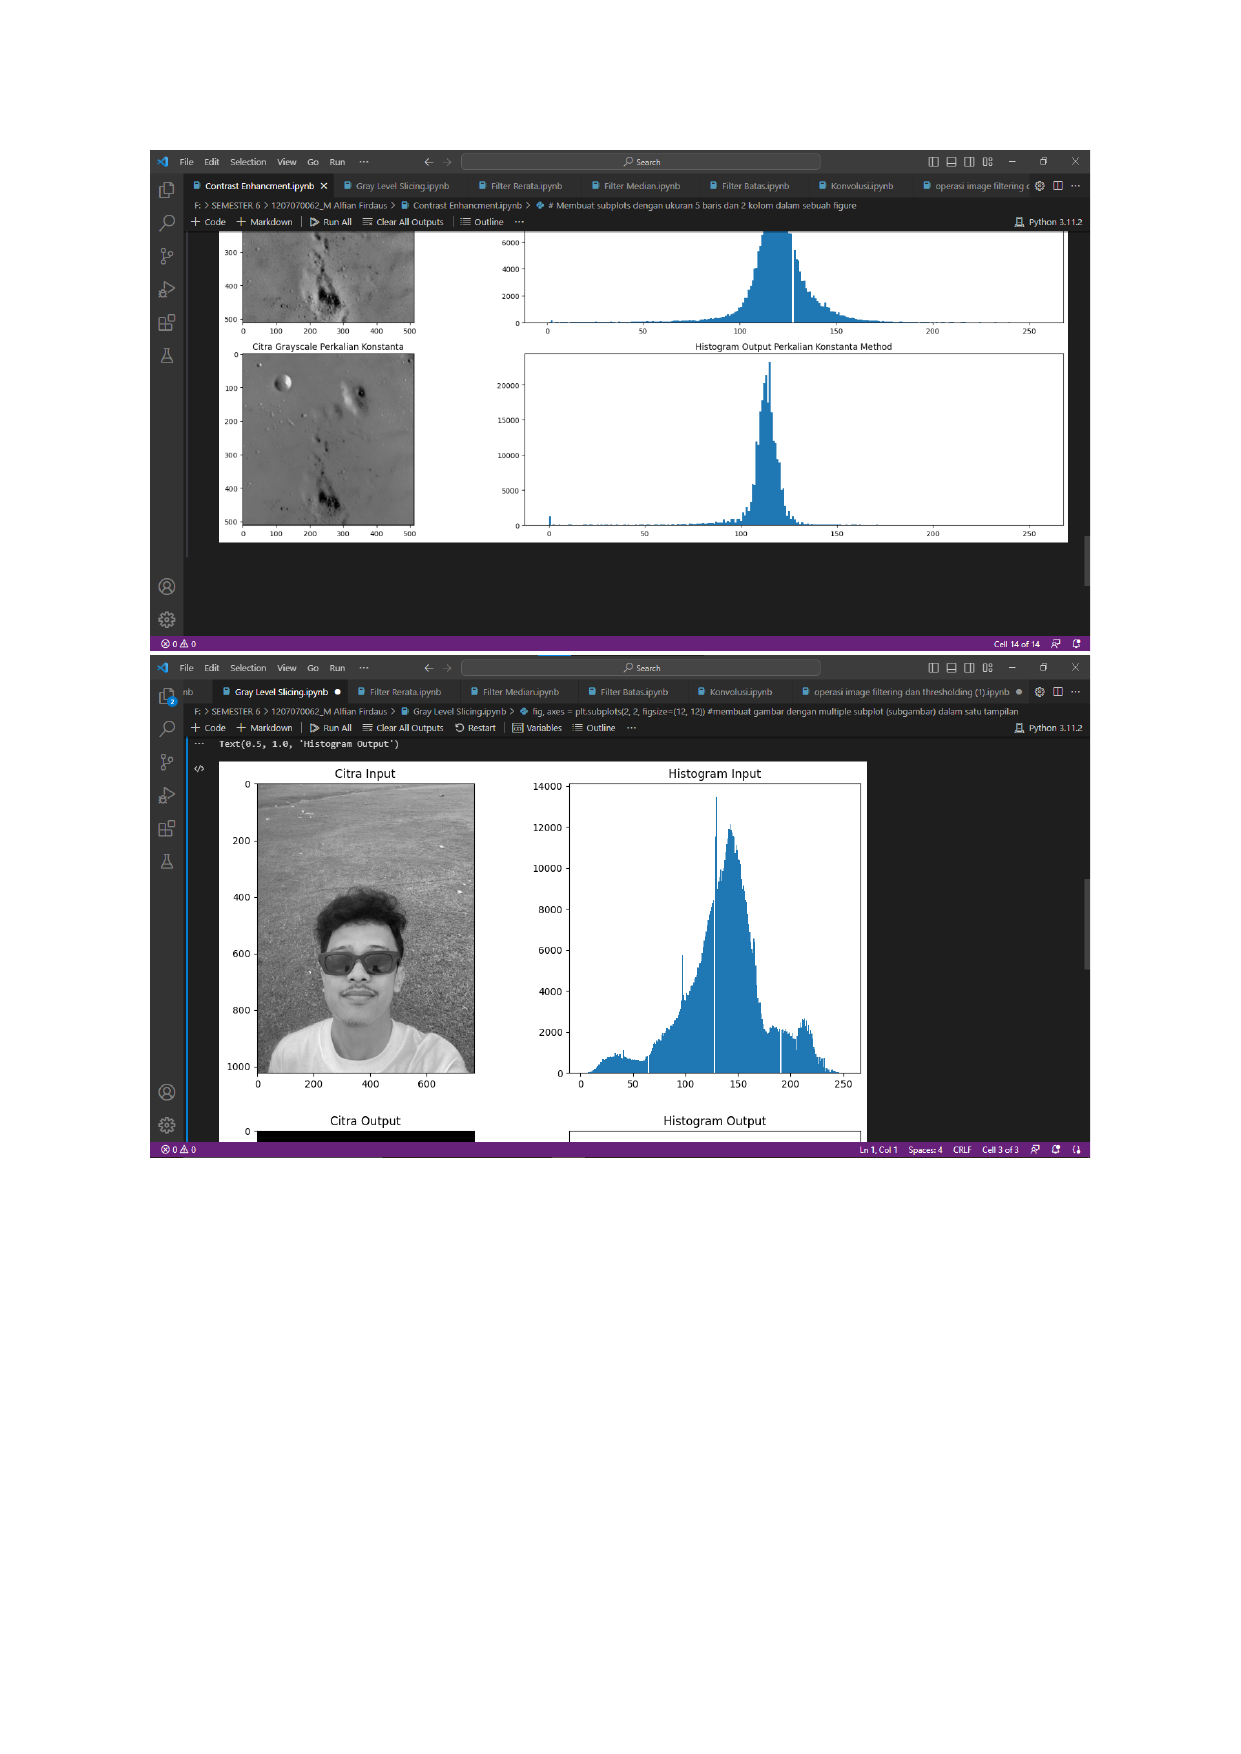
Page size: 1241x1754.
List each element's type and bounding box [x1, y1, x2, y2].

picture [150, 150, 1091, 651]
picture [150, 655, 1091, 1158]
